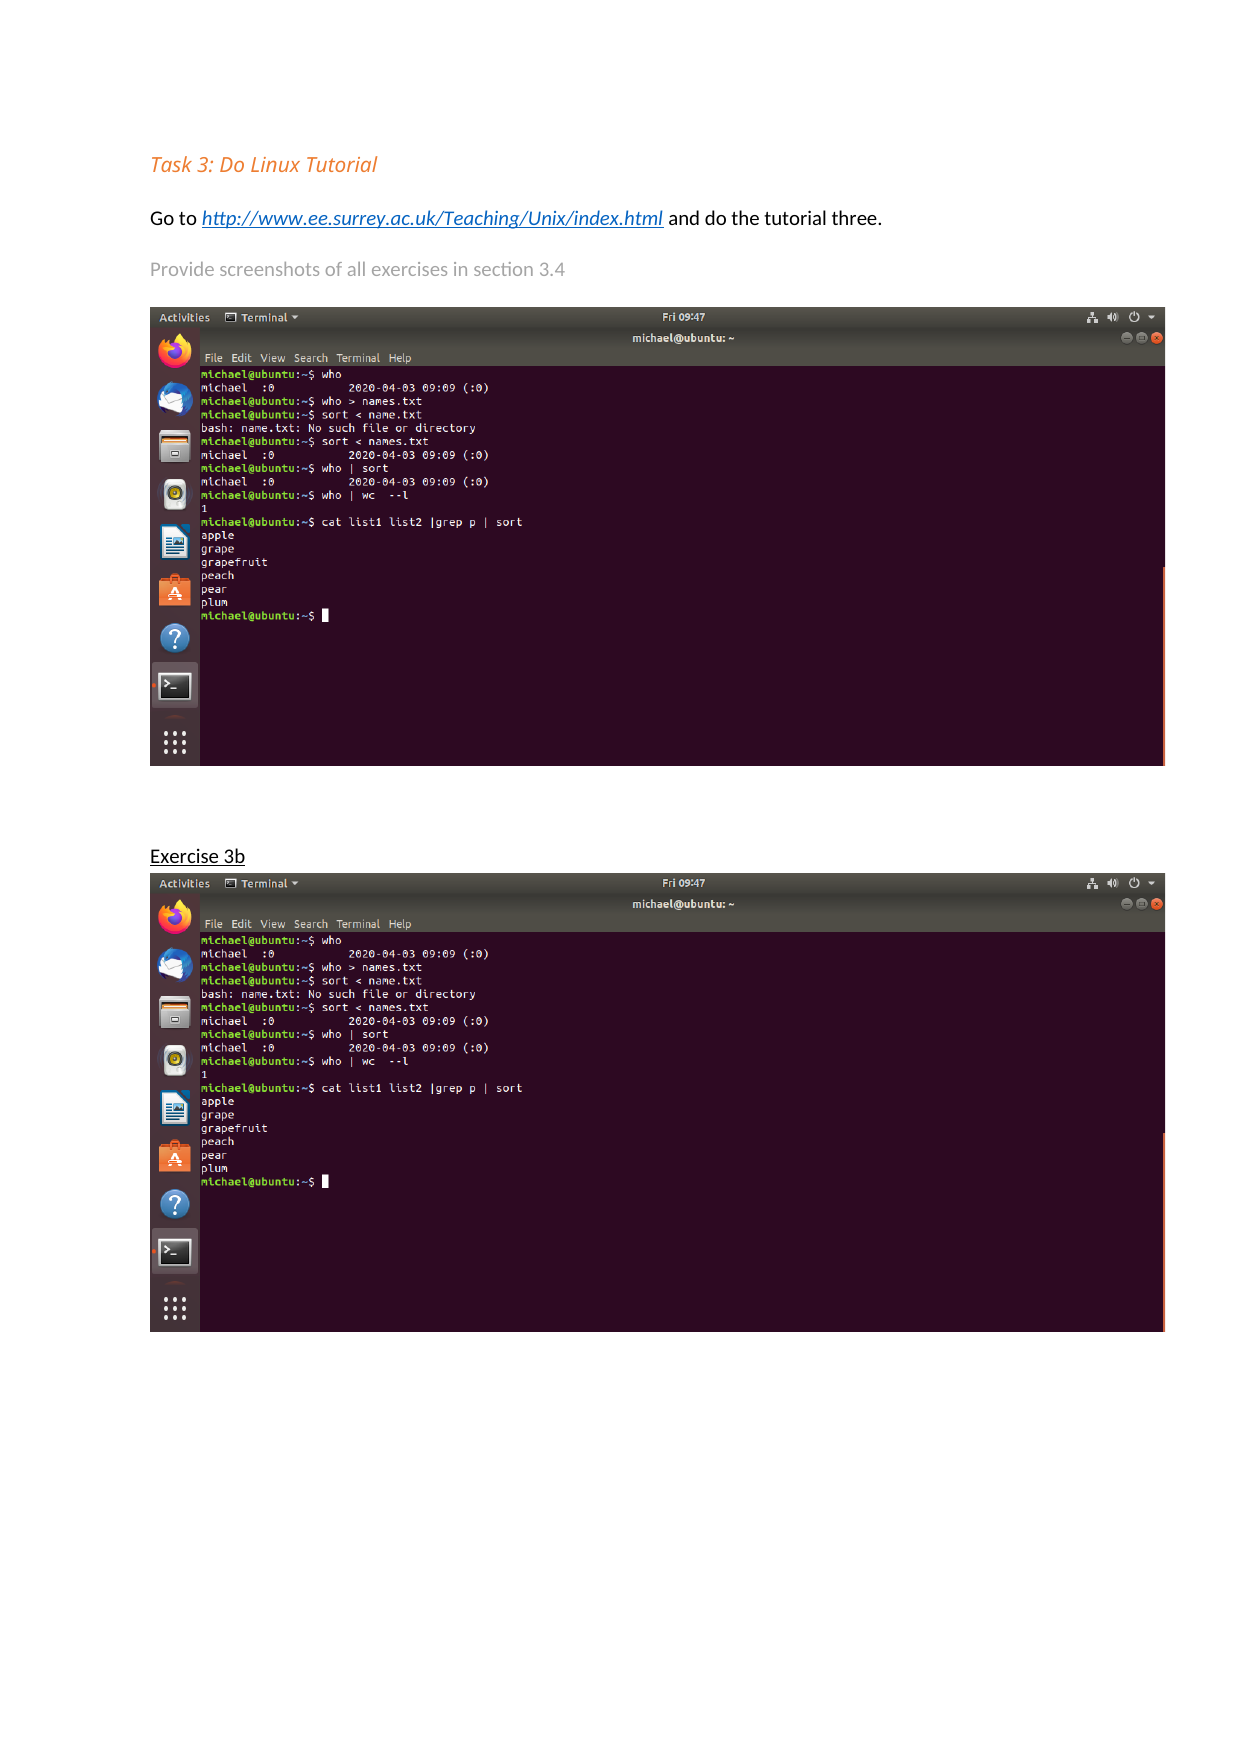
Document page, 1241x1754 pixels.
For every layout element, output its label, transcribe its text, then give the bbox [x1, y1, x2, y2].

text Task 3: Do Linux Tutorial [150, 150, 1090, 178]
picture [150, 307, 1166, 766]
picture [150, 873, 1166, 1332]
text Go to http://www.ee.surrey.ac.uk/Teaching/Unix/index.html and do the tutorial three. [150, 205, 1090, 230]
text Exercise 3b [150, 843, 1090, 873]
text Provide screenshots of all exercises in section 3.4 [150, 256, 1090, 282]
